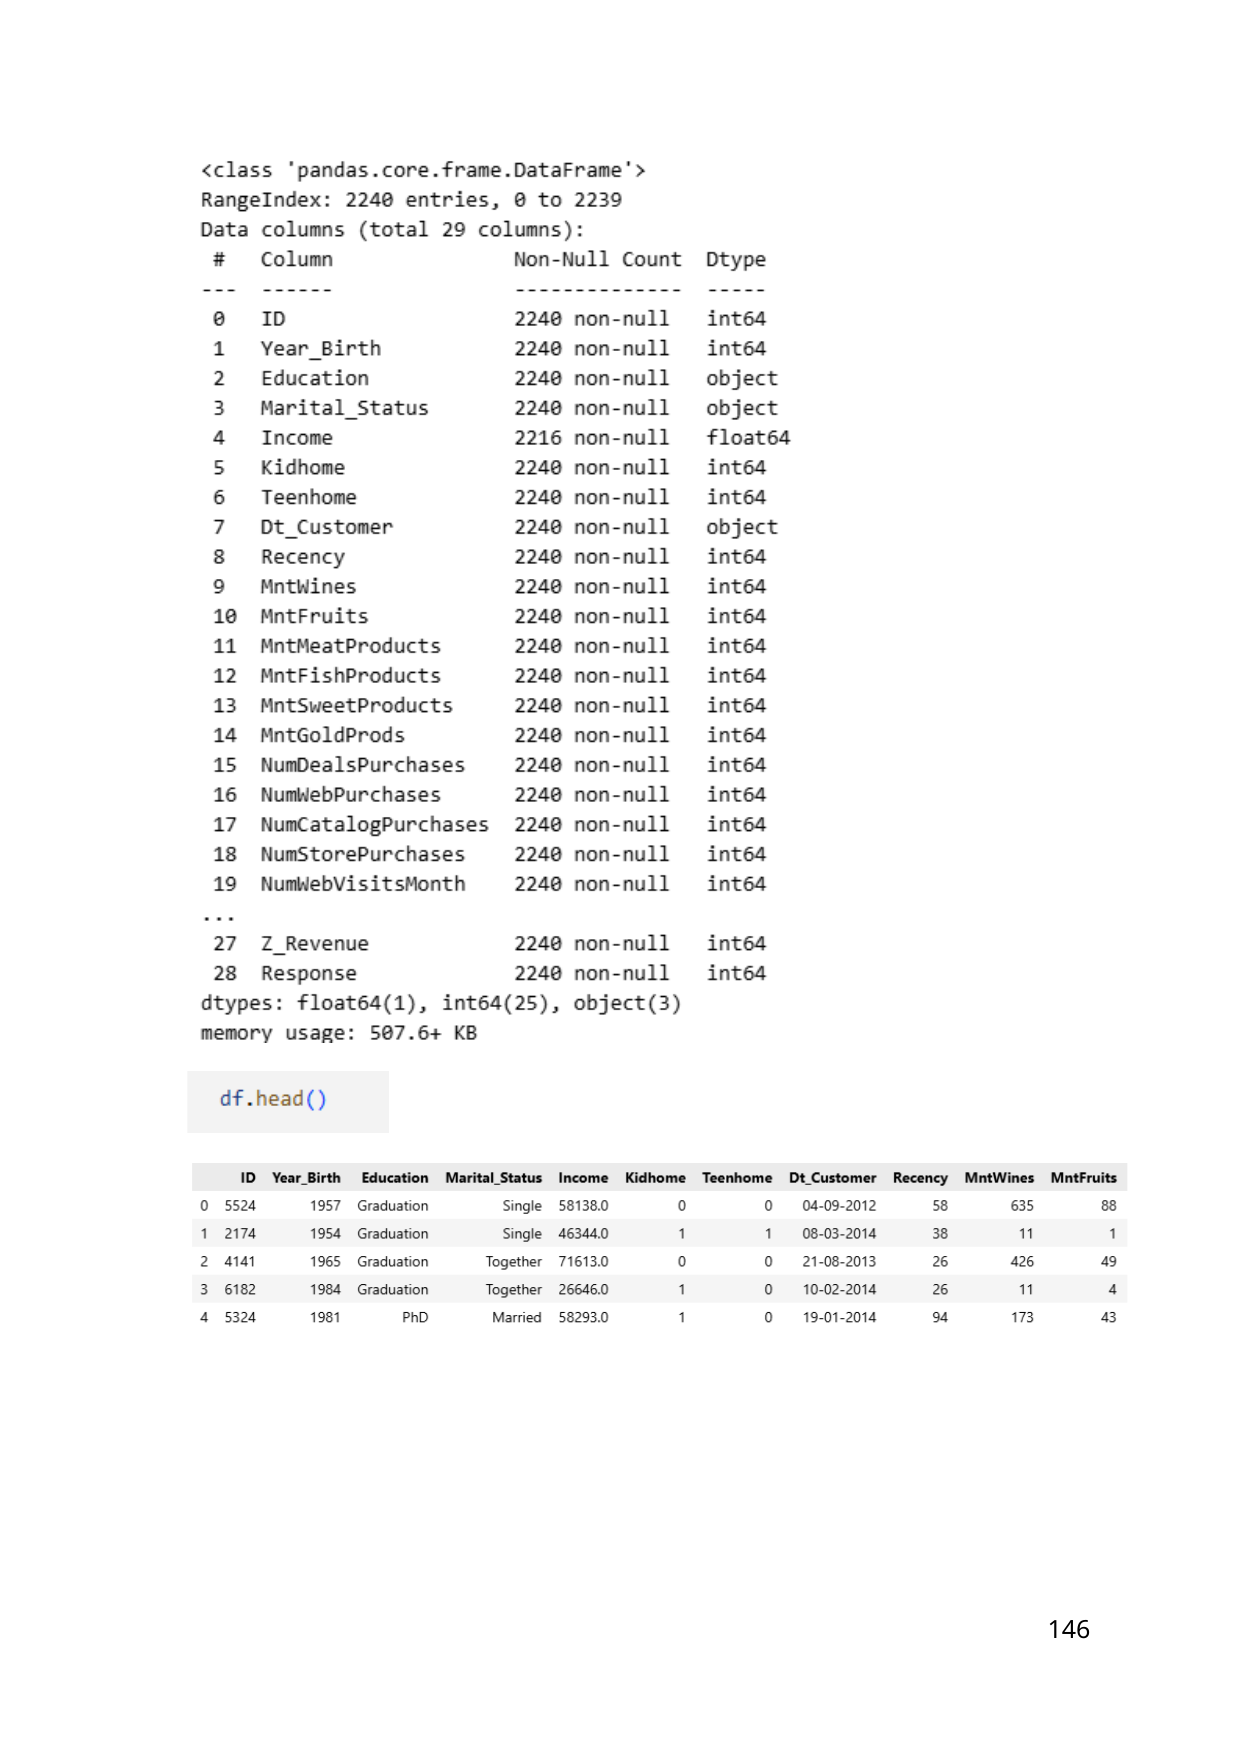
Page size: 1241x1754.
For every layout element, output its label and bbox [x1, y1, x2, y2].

picture [187, 150, 822, 1043]
picture [187, 1071, 389, 1133]
picture [187, 1162, 1128, 1343]
